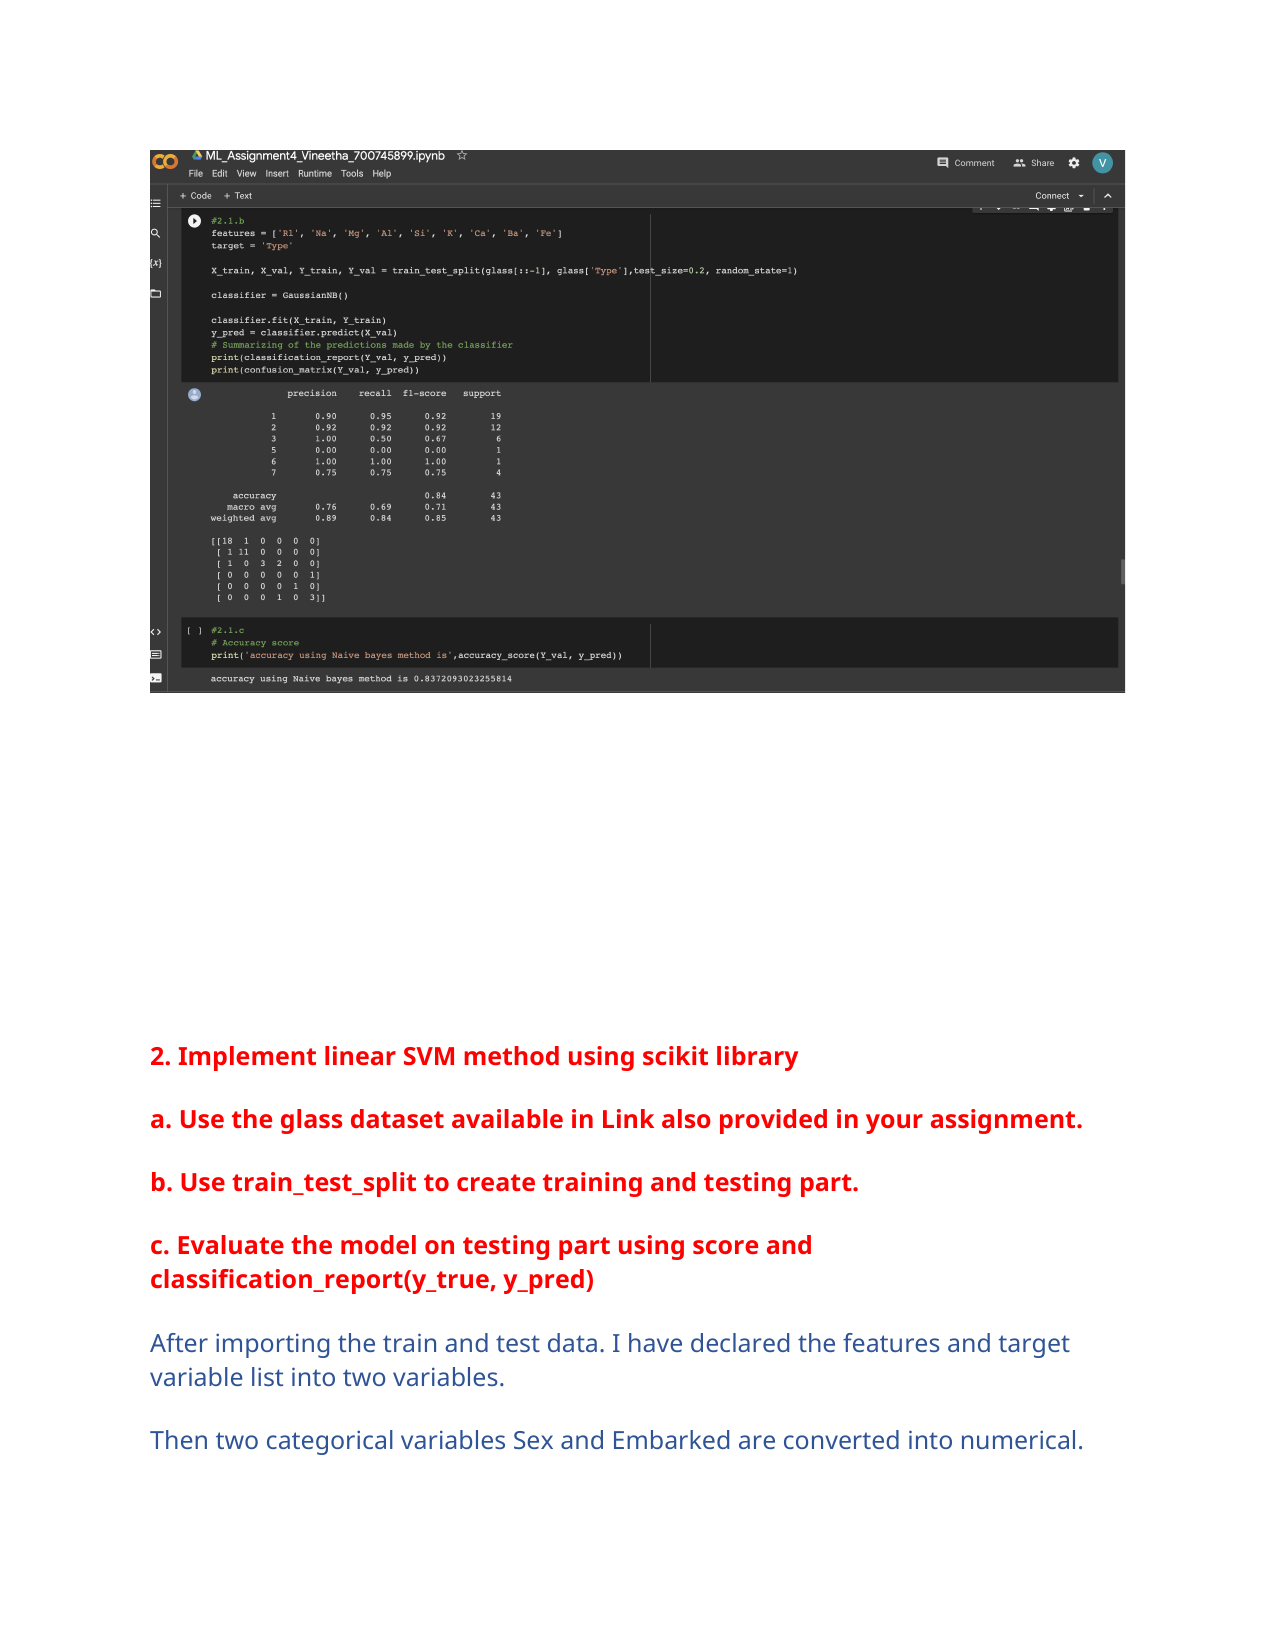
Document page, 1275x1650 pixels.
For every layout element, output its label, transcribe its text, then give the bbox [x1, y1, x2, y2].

picture [150, 150, 1125, 693]
text c. Evaluate the model on testing part using score and classification_report(y_true, y_pred) [150, 1228, 1125, 1296]
text b. Use train_test_split to create training and testing part. [150, 1165, 1125, 1199]
text After importing the train and test data. I have declared the features and target variable list into two variables. [150, 1325, 1125, 1393]
text Then two categorical variables Sex and Embarked are converted into numerical. [150, 1422, 1125, 1457]
text a. Use the glass dataset available in Link also provided in your assignment. [150, 1101, 1125, 1136]
text 2. Implement linear SVM method using scikit library [150, 1038, 1125, 1072]
